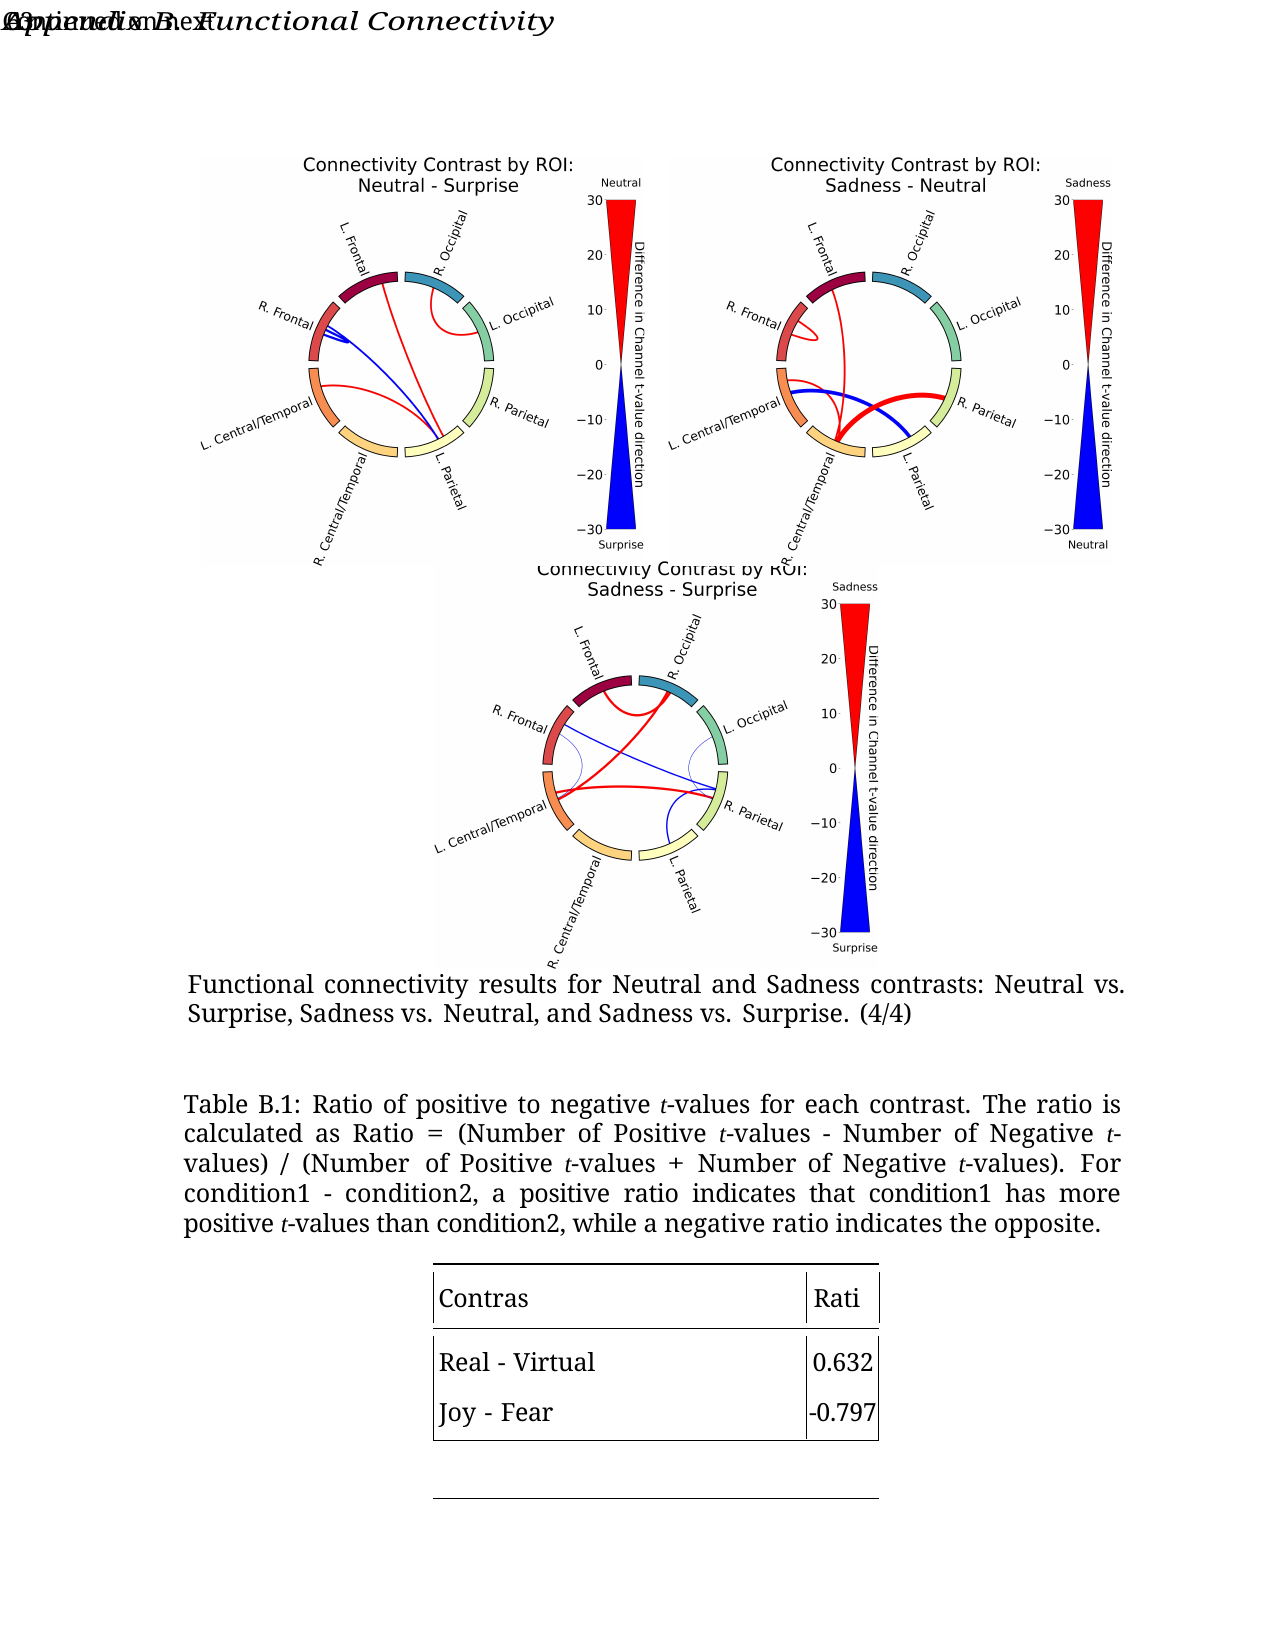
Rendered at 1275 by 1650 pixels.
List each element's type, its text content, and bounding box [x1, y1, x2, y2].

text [183, 1090, 1121, 1239]
table_header Real - Virtual [434, 1336, 806, 1385]
picture [200, 157, 1112, 969]
table_header 0.632 [807, 1336, 878, 1385]
table_cell -0.797 [807, 1385, 878, 1439]
table_cell Joy - Fear [434, 1385, 806, 1439]
text Functional connectivity results for Neutral and Sadness contrasts: Neutral vs. Surprise, Sadness vs. Neutral, and Sadness vs. Surprise. (4/4) [187, 970, 1125, 1030]
